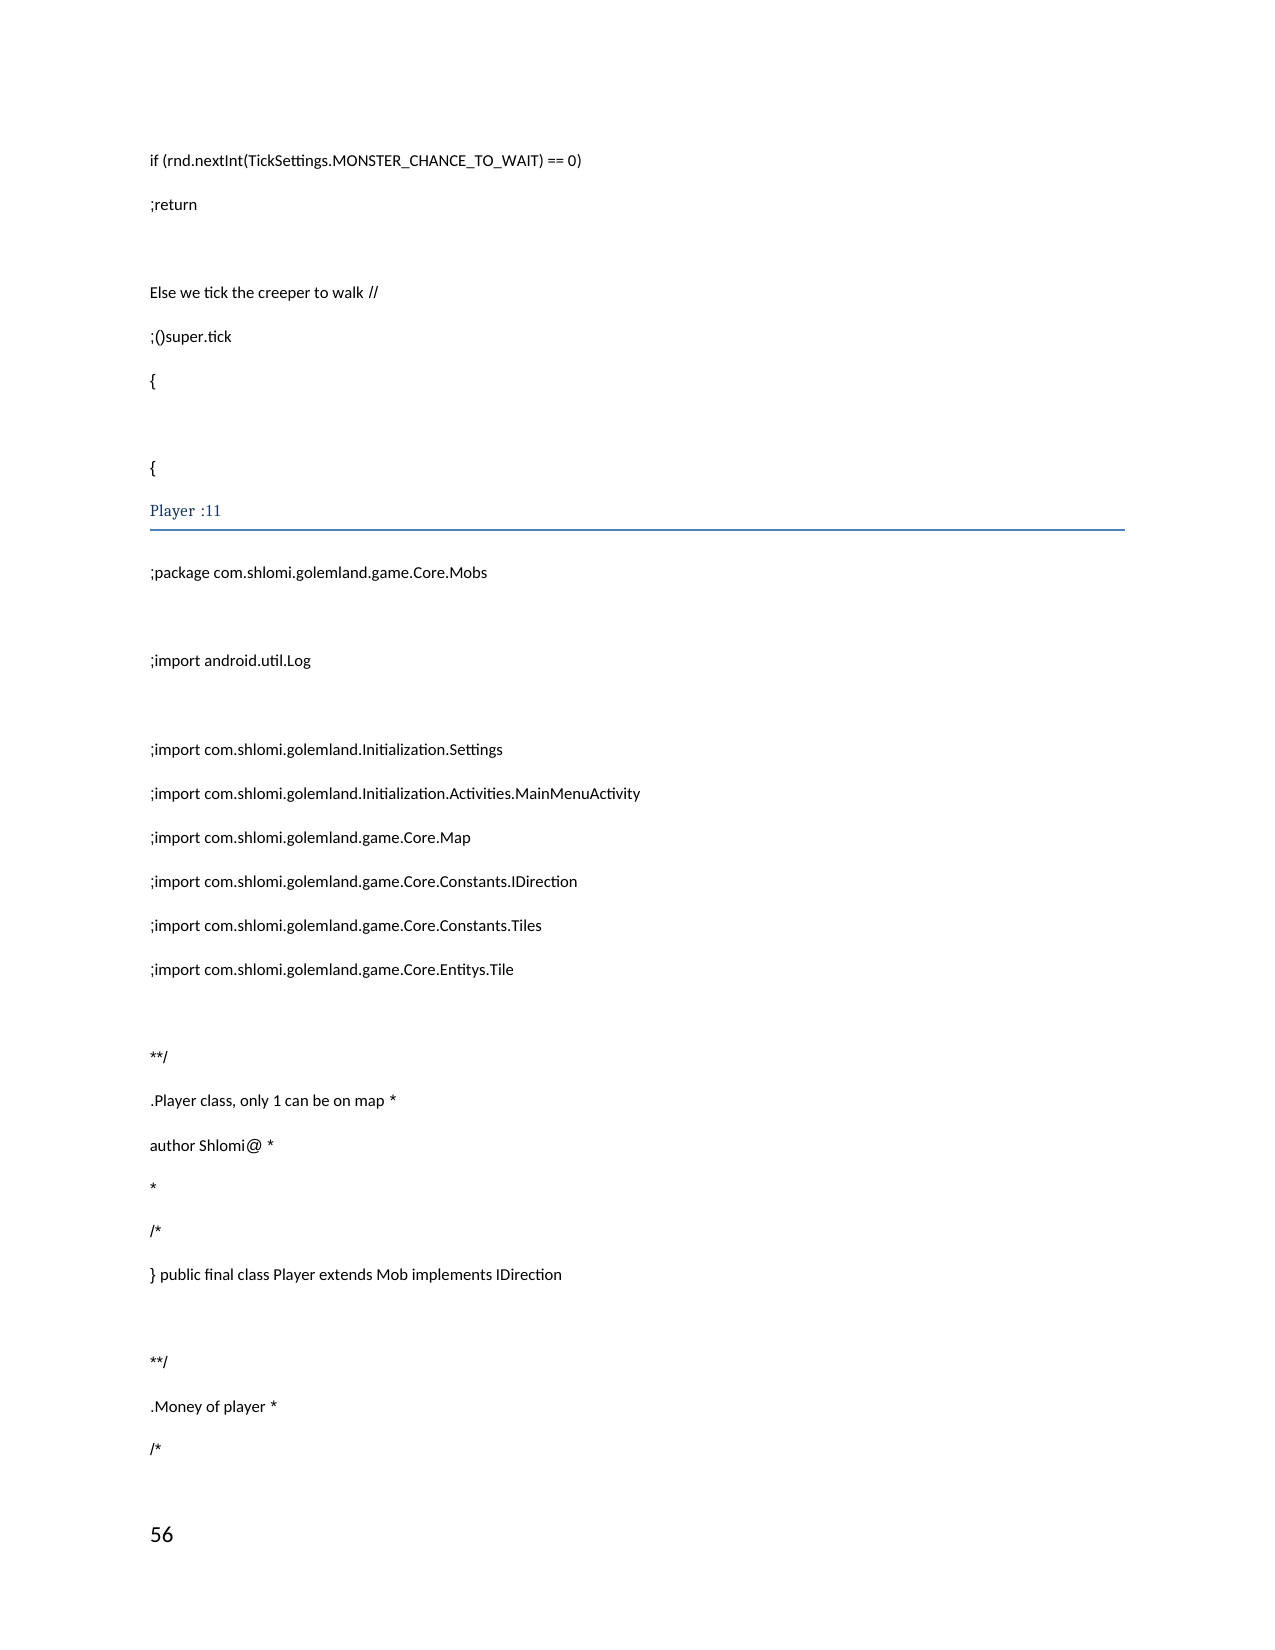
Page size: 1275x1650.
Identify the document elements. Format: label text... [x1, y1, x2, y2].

text * Money of player. [150, 1396, 1125, 1416]
text */ [150, 1222, 1125, 1241]
text super.tick(); [150, 327, 1125, 347]
text import com.shlomi.golemland.Initialization.Settings; [150, 739, 1125, 759]
text import com.shlomi.golemland.Initialization.Activities.MainMenuActivity; [150, 783, 1125, 803]
text * @author Shlomi [150, 1135, 1125, 1155]
text import com.shlomi.golemland.game.Core.Entitys.Tile; [150, 959, 1125, 980]
text public final class Player extends Mob implements IDirection { [150, 1265, 1125, 1285]
text * Player class, only 1 can be on map. [150, 1091, 1125, 1111]
text import com.shlomi.golemland.game.Core.Constants.Tiles; [150, 915, 1125, 936]
title 11: Player [150, 501, 1125, 529]
text // Else we tick the creeper to walk [150, 282, 1125, 303]
text if (rnd.nextInt(TickSettings.MONSTER_CHANCE_TO_WAIT) == 0) [150, 150, 1125, 170]
text } [150, 458, 1125, 477]
text import com.shlomi.golemland.game.Core.Constants.IDirection; [150, 871, 1125, 892]
text package com.shlomi.golemland.game.Core.Mobs; [150, 562, 1125, 582]
text import android.util.Log; [150, 650, 1125, 671]
text * [150, 1179, 1125, 1198]
text /** [150, 1048, 1125, 1067]
text return; [150, 194, 1125, 214]
text import com.shlomi.golemland.game.Core.Map; [150, 827, 1125, 847]
text /** [150, 1353, 1125, 1372]
text */ [150, 1440, 1125, 1459]
text } [150, 371, 1125, 390]
